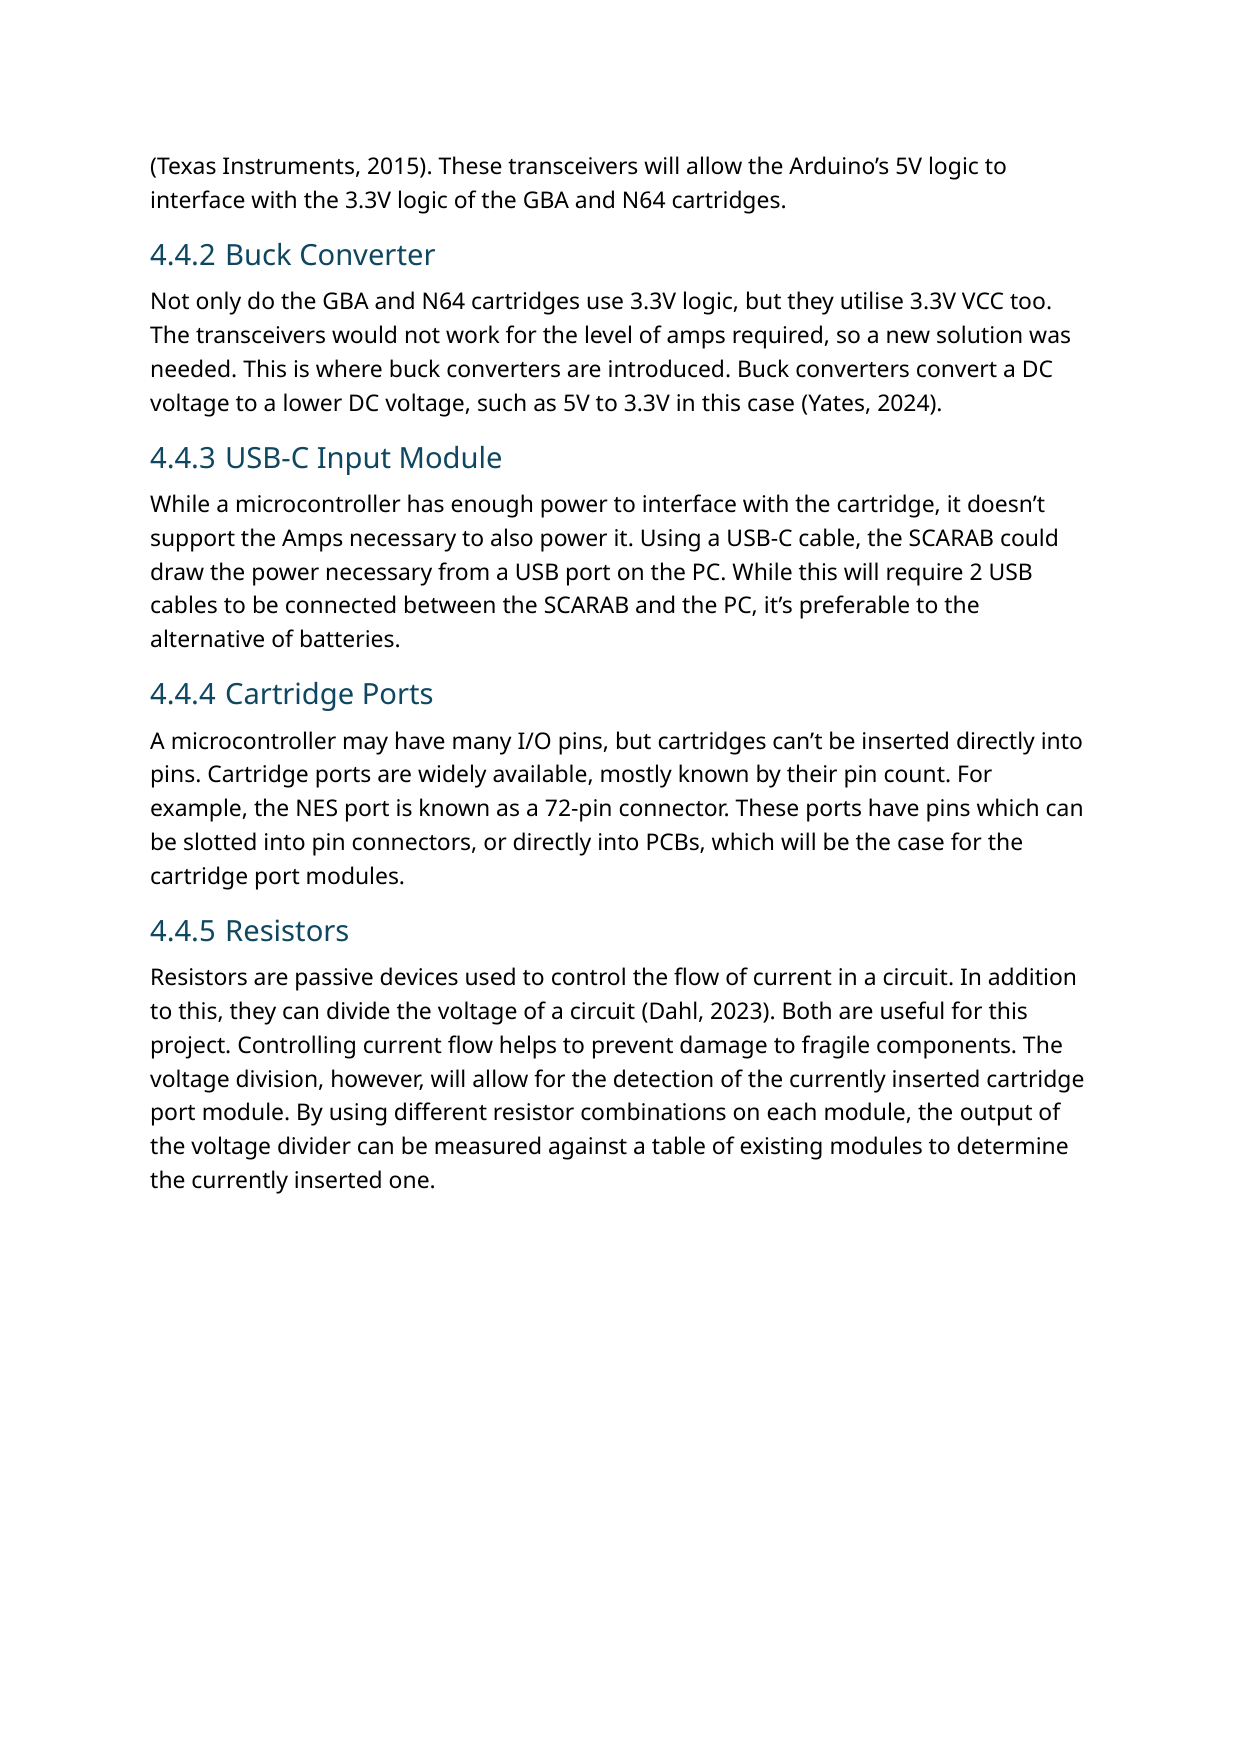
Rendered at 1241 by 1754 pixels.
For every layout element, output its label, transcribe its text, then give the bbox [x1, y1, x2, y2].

text A microcontroller may have many I/O pins, but cartridges can’t be inserted directly into pins. Cartridge ports are widely available, mostly known by their pin count. For example, the NES port is known as a 72-pin connector. These ports have pins which can be slotted into pin connectors, or directly into PCBs, which will be the case for the cartridge port modules. [150, 725, 1090, 891]
subtitle Buck Converter [150, 234, 1090, 274]
subtitle Cartridge Ports [150, 673, 1090, 713]
text Not only do the GBA and N64 cartridges use 3.3V logic, but they utilise 3.3V VCC too. The transceivers would not work for the level of amps required, so a new solution was needed. This is where buck converters are introduced. Buck converters convert a DC voltage to a lower DC voltage, such as 5V to 3.3V in this case . [150, 285, 1090, 418]
text Resistors are passive devices used to control the flow of current in a circuit. In addition to this, they can divide the voltage of a circuit . Both are useful for this project. Controlling current flow helps to prevent damage to fragile components. The voltage division, however, will allow for the detection of the currently inserted cartridge port module. By using different resistor combinations on each module, the output of the voltage divider can be measured against a table of existing modules to determine the currently inserted one. [150, 961, 1090, 1195]
subtitle USB-C Input Module [150, 437, 1090, 477]
text While a microcontroller has enough power to interface with the cartridge, it doesn’t support the Amps necessary to also power it. Using a USB-C cable, the SCARAB could draw the power necessary from a USB port on the PC. While this will require 2 USB cables to be connected between the SCARAB and the PC, it’s preferable to the alternative of batteries. [150, 488, 1090, 654]
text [150, 150, 1090, 215]
subtitle Resistors [150, 910, 1090, 950]
